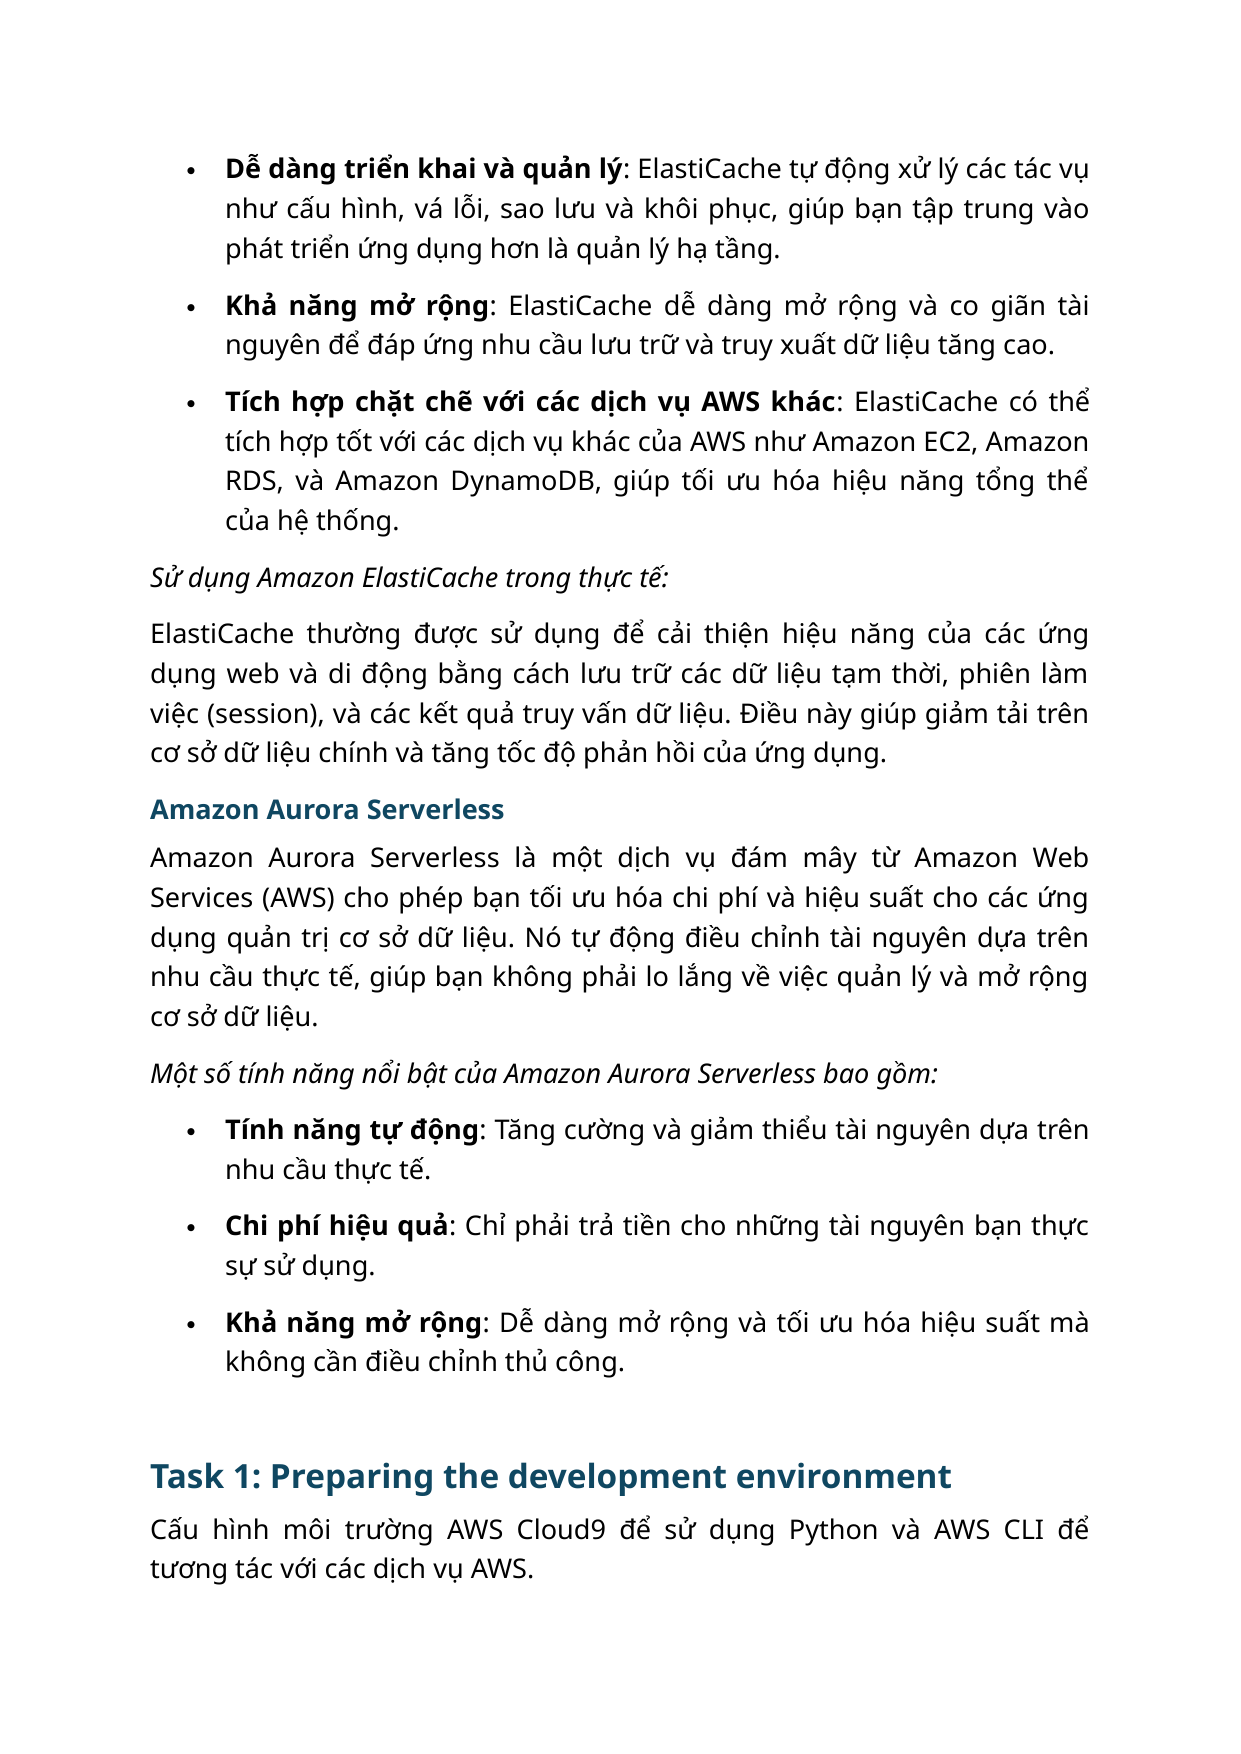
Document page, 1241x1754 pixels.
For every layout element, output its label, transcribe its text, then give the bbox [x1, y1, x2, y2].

list Khả năng mở rộng: ElastiCache dễ dàng mở rộng và co giãn tài nguyên để đáp ứng nhu cầu lưu trữ và truy xuất dữ liệu tăng cao. [187, 286, 1090, 363]
list Chi phí hiệu quả: Chỉ phải trả tiền cho những tài nguyên bạn thực sự sử dụng. [187, 1207, 1090, 1283]
list Dễ dàng triển khai và quản lý: ElastiCache tự động xử lý các tác vụ như cấu hình, vá lỗi, sao lưu và khôi phục, giúp bạn tập trung vào phát triển ứng dụng hơn là quản lý hạ tầng. [187, 150, 1090, 266]
text Cấu hình môi trường AWS Cloud9 để sử dụng Python và AWS CLI để tương tác với các dịch vụ AWS. [150, 1510, 1090, 1587]
list Tích hợp chặt chẽ với các dịch vụ AWS khác: ElastiCache có thể tích hợp tốt với các dịch vụ khác của AWS như Amazon EC2, Amazon RDS, và Amazon DynamoDB, giúp tối ưu hóa hiệu năng tổng thể của hệ thống. [187, 382, 1090, 538]
text Amazon Aurora Serverless là một dịch vụ đám mây từ Amazon Web Services (AWS) cho phép bạn tối ưu hóa chi phí và hiệu suất cho các ứng dụng quản trị cơ sở dữ liệu. Nó tự động điều chỉnh tài nguyên dựa trên nhu cầu thực tế, giúp bạn không phải lo lắng về việc quản lý và mở rộng cơ sở dữ liệu. [150, 838, 1090, 1034]
list Khả năng mở rộng: Dễ dàng mở rộng và tối ưu hóa hiệu suất mà không cần điều chỉnh thủ công. [187, 1303, 1090, 1380]
text ElastiCache thường được sử dụng để cải thiện hiệu năng của các ứng dụng web và di động bằng cách lưu trữ các dữ liệu tạm thời, phiên làm việc (session), và các kết quả truy vấn dữ liệu. Điều này giúp giảm tải trên cơ sở dữ liệu chính và tăng tốc độ phản hồi của ứng dụng. [150, 614, 1090, 771]
list Tính năng tự động: Tăng cường và giảm thiểu tài nguyên dựa trên nhu cầu thực tế. [187, 1111, 1090, 1187]
subtitle Amazon Aurora Serverless [150, 790, 1090, 827]
text Sử dụng Amazon ElastiCache trong thực tế: [150, 558, 1090, 595]
subtitle Task 1: Preparing the development environment [150, 1453, 1090, 1498]
text Một số tính năng nổi bật của Amazon Aurora Serverless bao gồm: [150, 1054, 1090, 1091]
